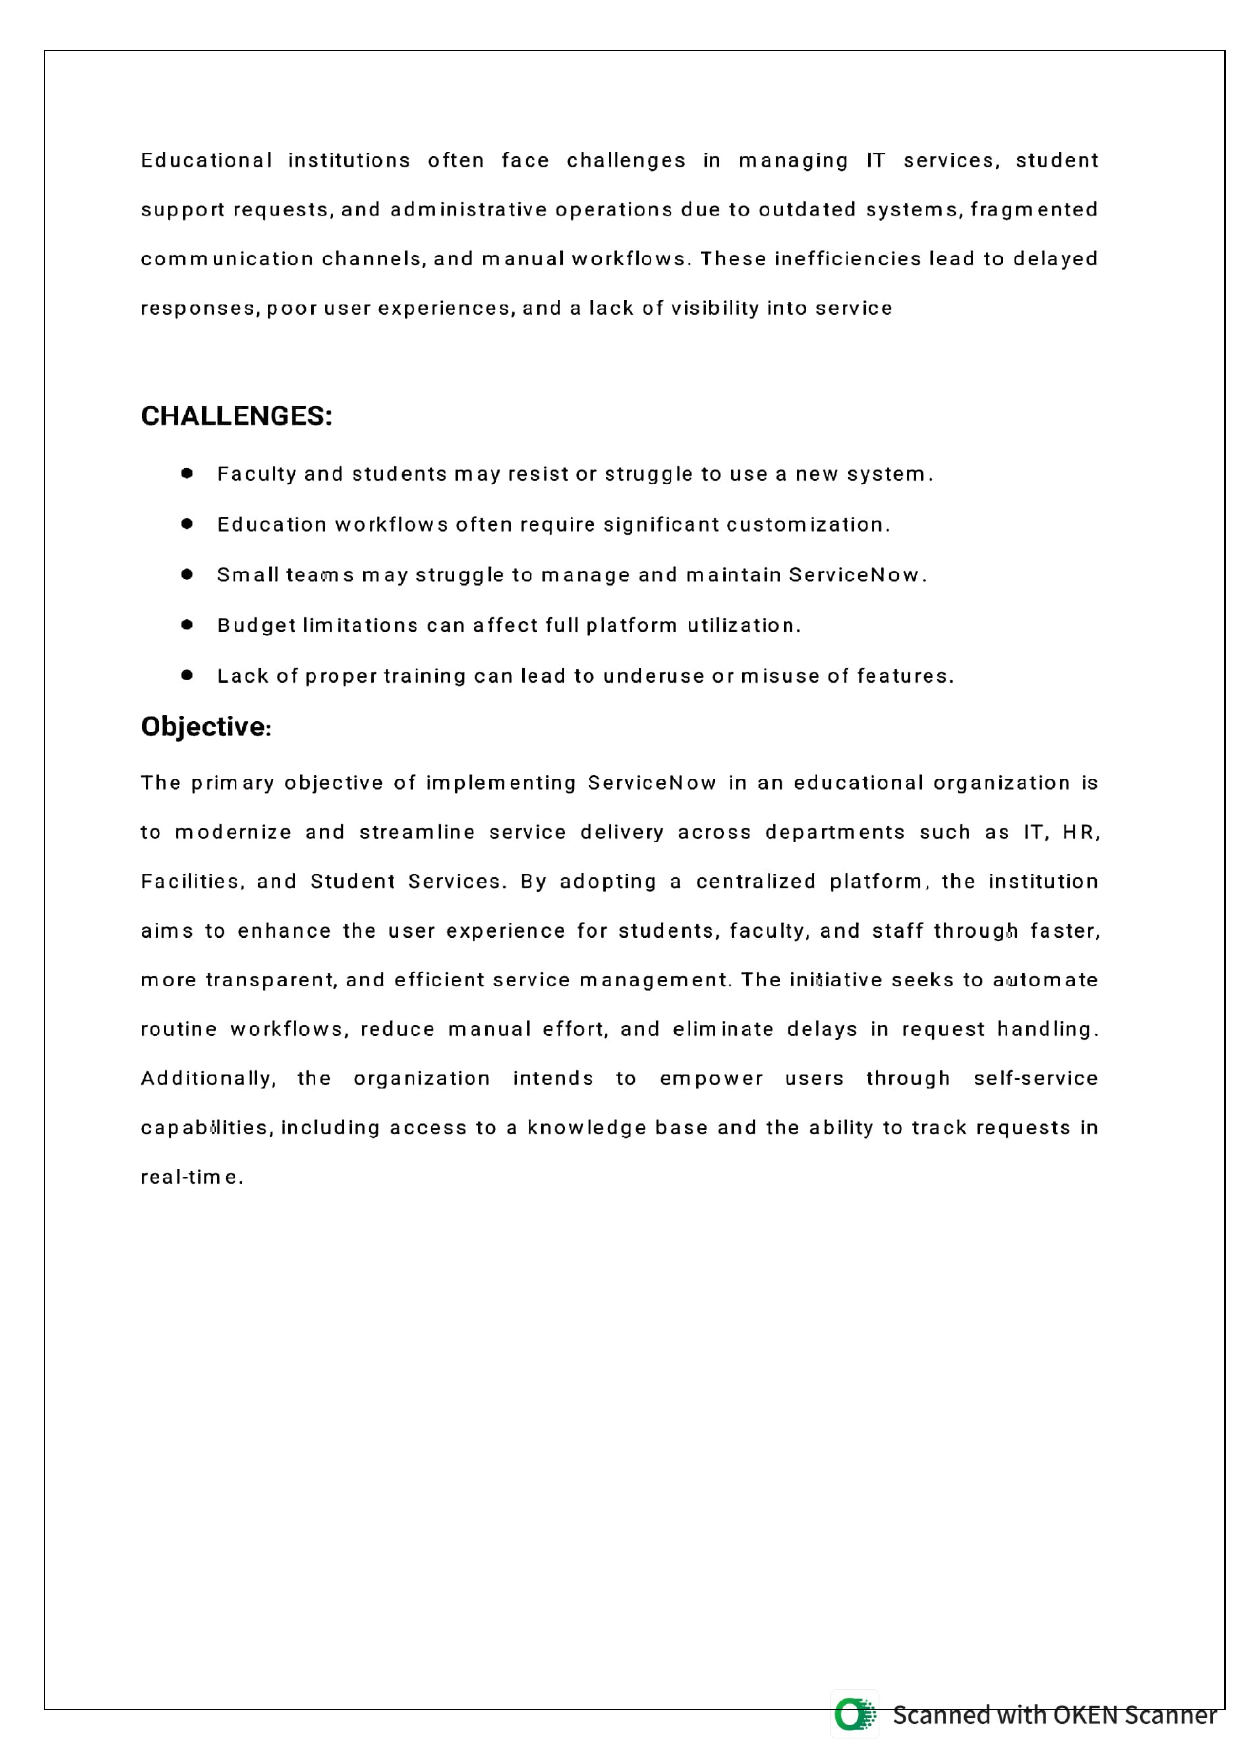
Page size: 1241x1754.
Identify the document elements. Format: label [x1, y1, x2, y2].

picture [830, 1710, 1218, 1739]
picture [830, 1689, 1218, 1709]
picture [131, 152, 1101, 1231]
